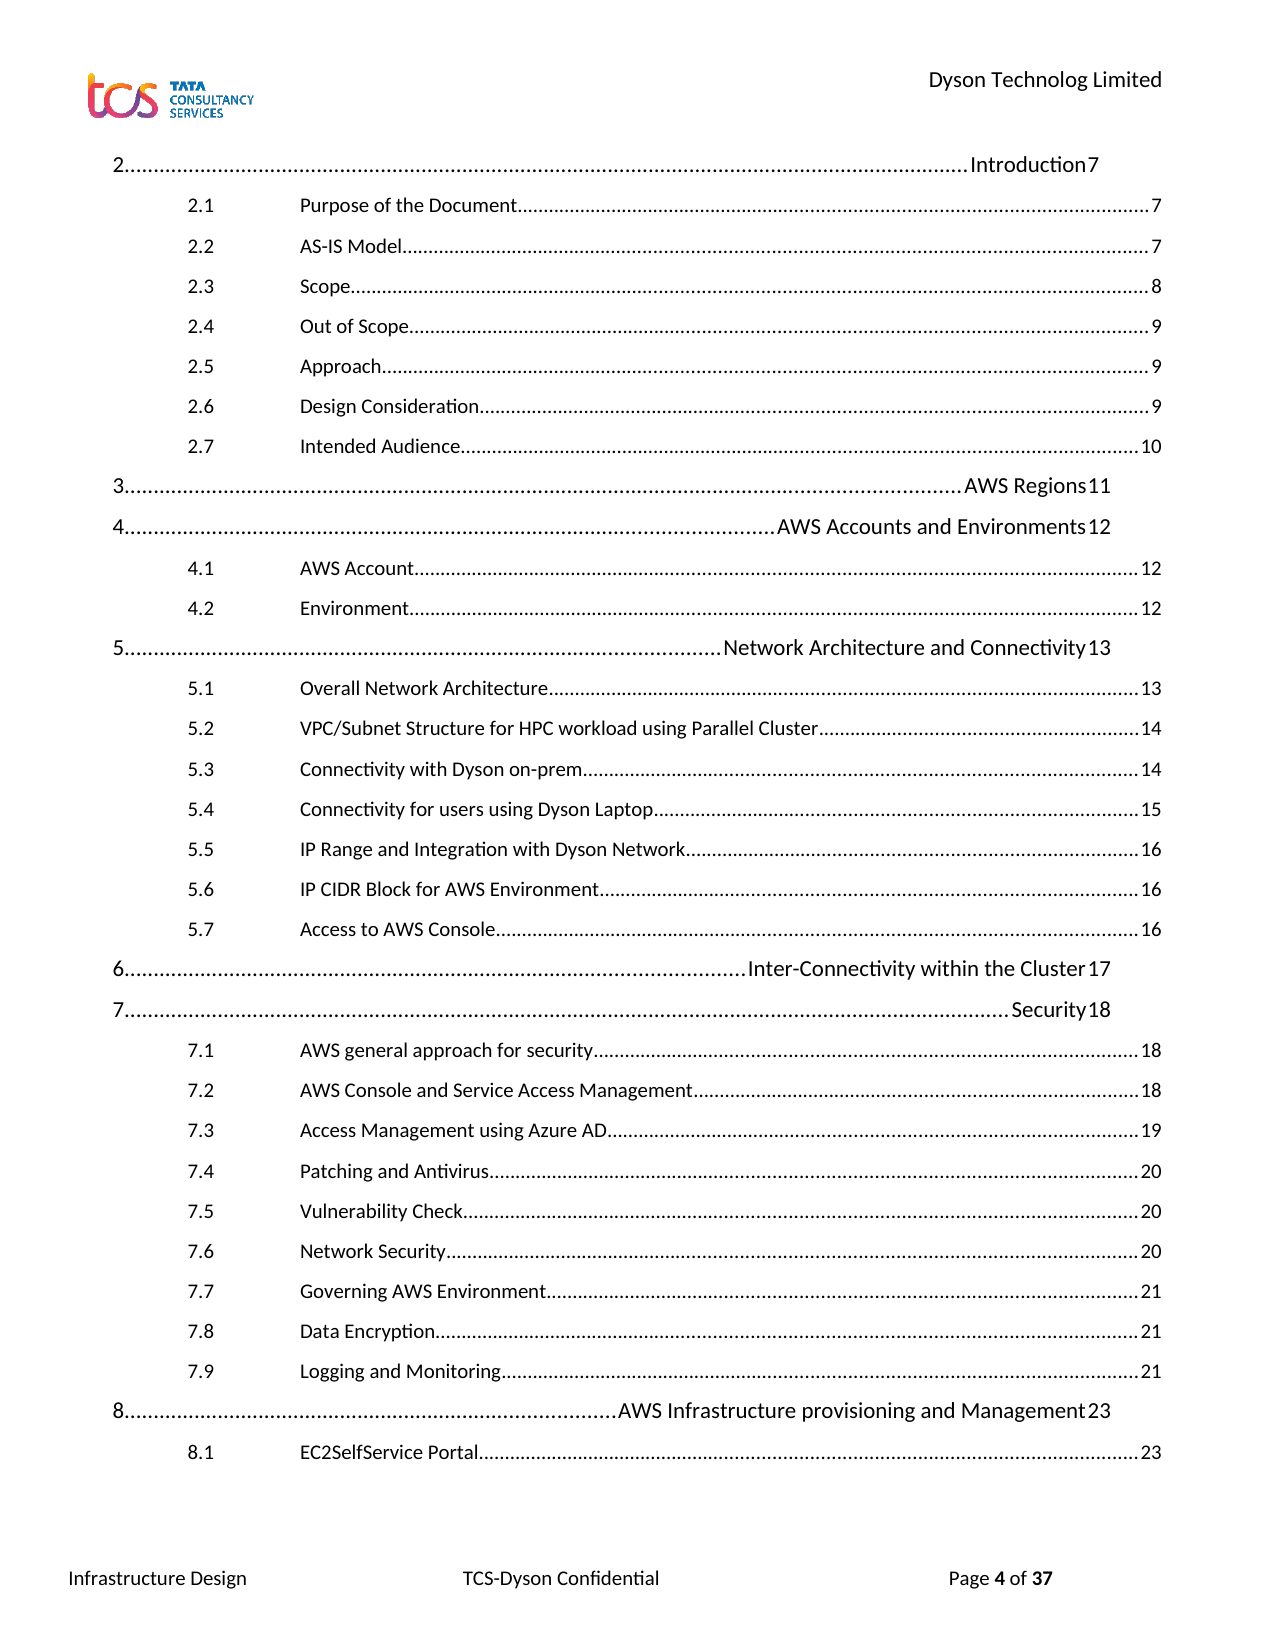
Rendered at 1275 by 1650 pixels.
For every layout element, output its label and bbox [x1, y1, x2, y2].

picture [88, 73, 254, 118]
